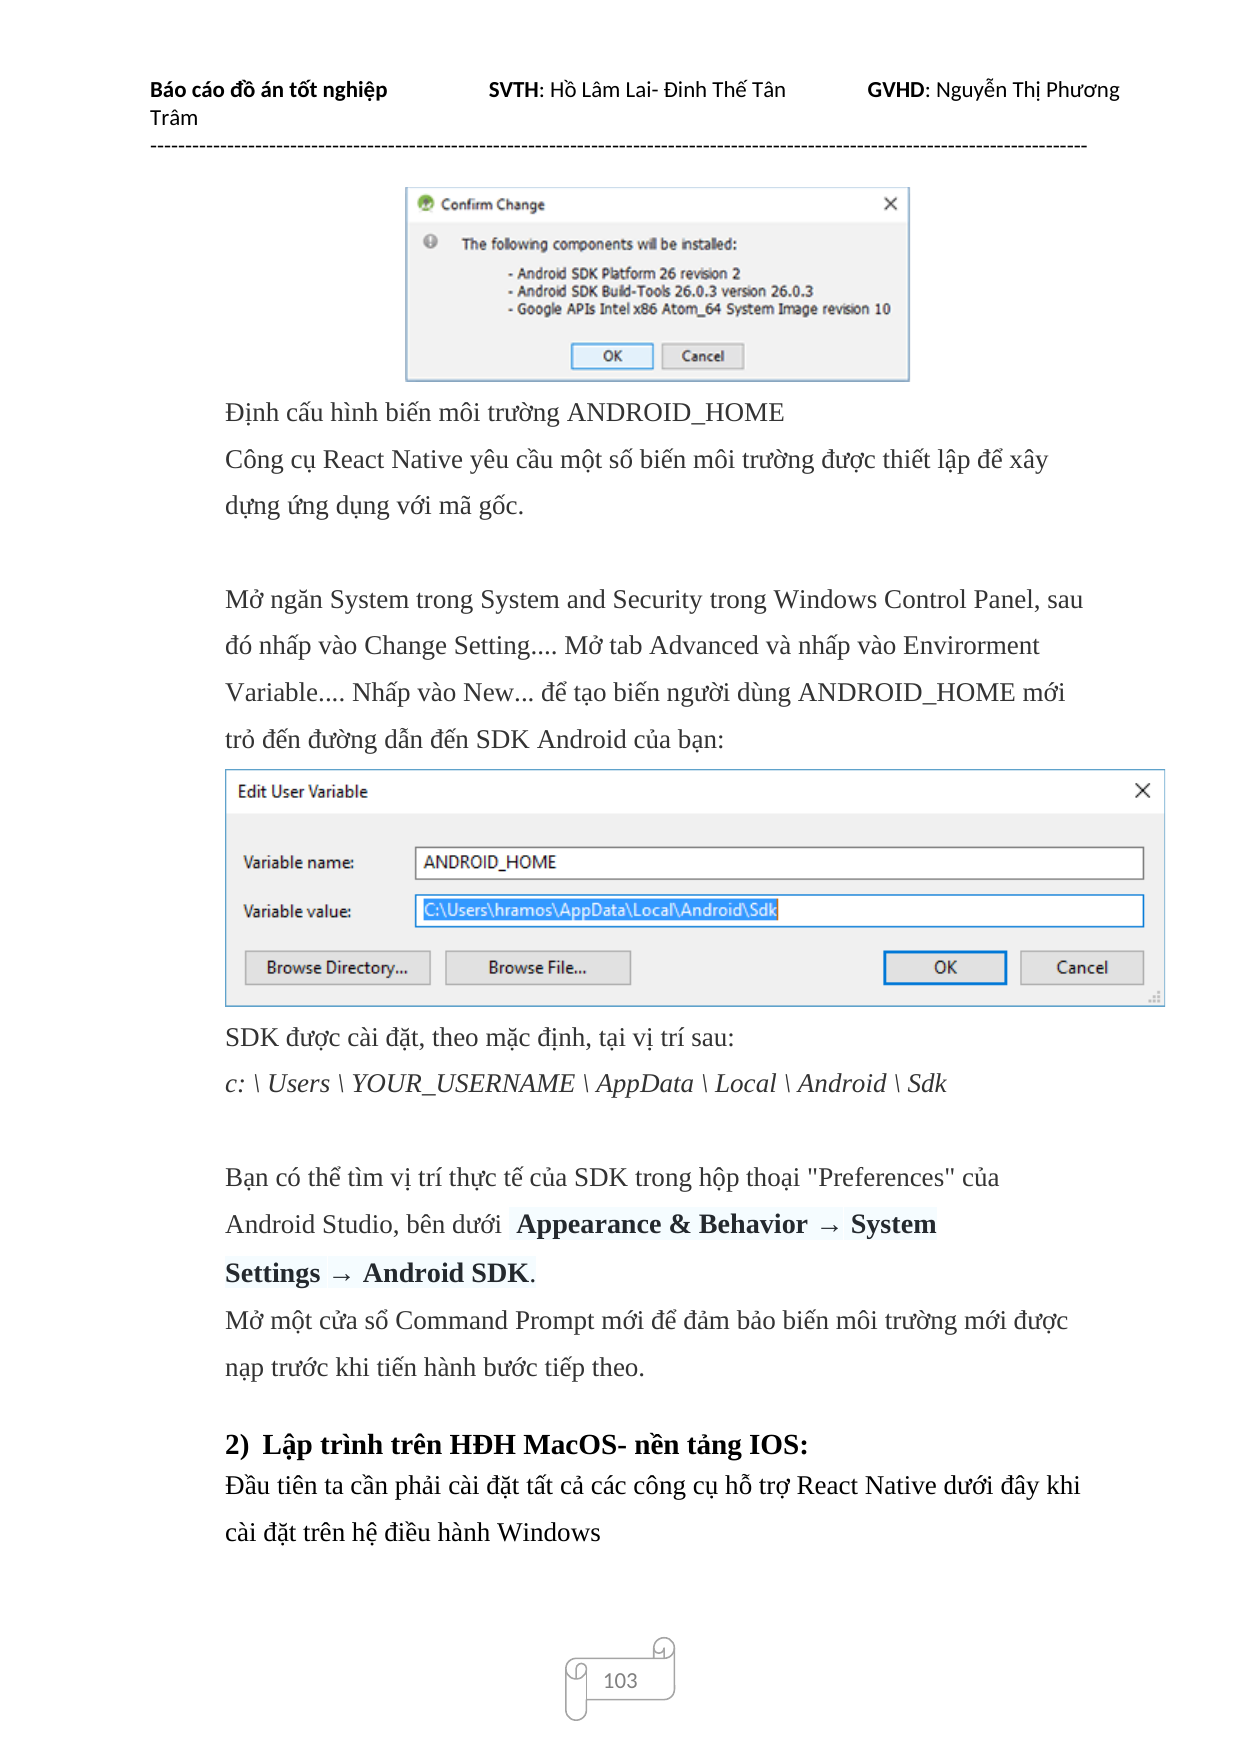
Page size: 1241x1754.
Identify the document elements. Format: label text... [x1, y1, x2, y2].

list Mở một cửa sổ Command Prompt mới để đảm bảo biến môi trường mới được nạp trước khi tiến hành bước tiếp theo. [225, 1304, 1090, 1382]
list Bạn có thể tìm vị trí thực tế của SDK trong hộp thoại "Preferences" của Android Studio, bên dưới Appearance & Behavior → System Settings → Android SDK. [225, 1161, 1090, 1288]
picture [225, 769, 1166, 1007]
subtitle Lập trình trên HĐH MacOS- nền tảng IOS: [225, 1427, 1090, 1460]
list Mở ngăn System trong System and Security trong Windows Control Panel, sau đó nhấp vào Change Setting.... Mở tab Advanced và nhấp vào Envirorment Variable.... Nhấp vào New... để tạo biến người dùng ANDROID_HOME mới trỏ đến đường dẫn đến SDK Android của bạn: [225, 583, 1090, 754]
list c: \ Users \ YOUR_USERNAME \ AppData \ Local \ Android \ Sdk [225, 1067, 1090, 1098]
list SDK được cài đặt, theo mặc định, tại vị trí sau: [225, 1021, 1090, 1052]
picture [405, 187, 911, 382]
list Công cụ React Native yêu cầu một số biến môi trường được thiết lập để xây dựng ứng dụng với mã gốc. [225, 443, 1090, 521]
text Đầu tiên ta cần phải cài đặt tất cả các công cụ hỗ trợ React Native dưới đây khi cài đặt trên hệ điều hành Windows [225, 1469, 1090, 1547]
list Định cấu hình biến môi trường ANDROID_HOME [225, 396, 1090, 427]
